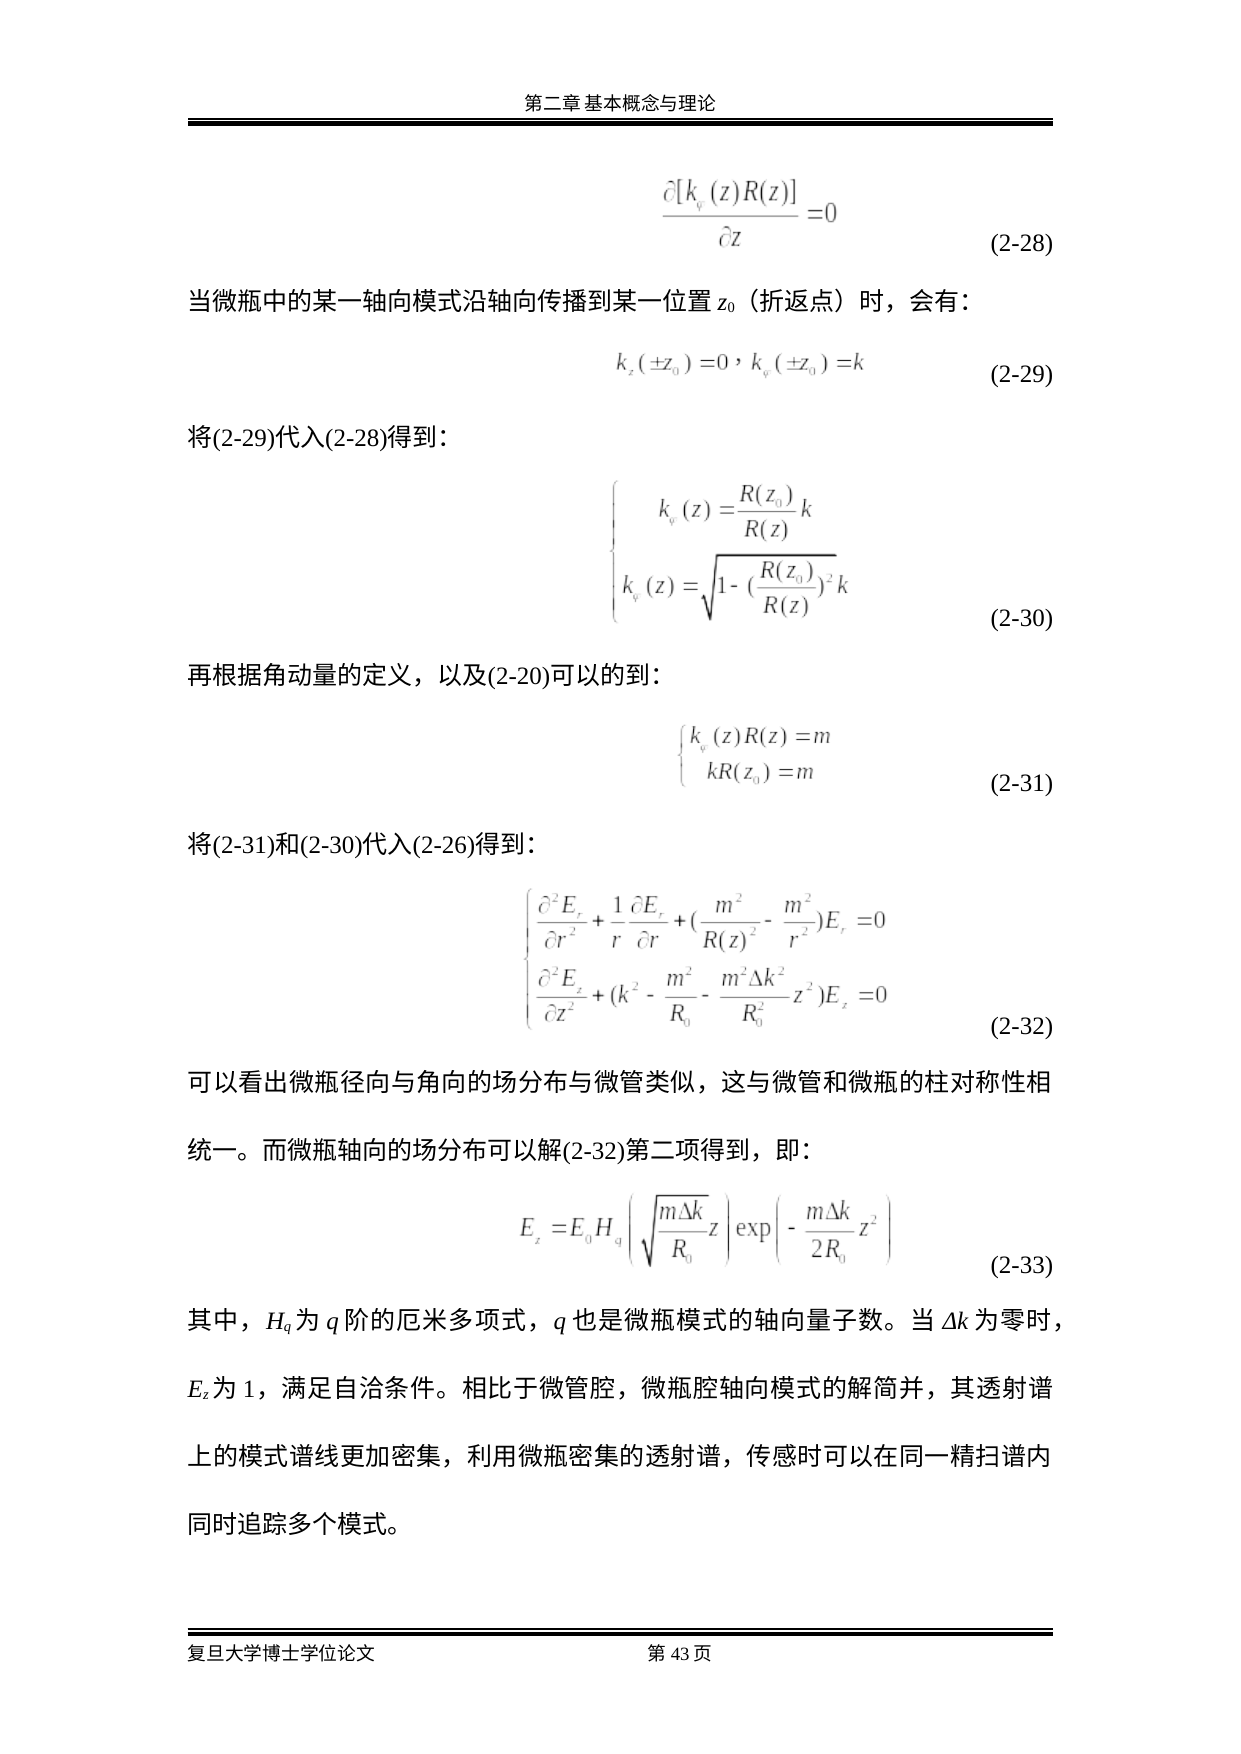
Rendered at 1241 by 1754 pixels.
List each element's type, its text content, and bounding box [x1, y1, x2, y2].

text (2-32) [187, 877, 1053, 1047]
text 当微瓶中的某一轴向模式沿轴向传播到某一位置z0（折返点）时，会有： [187, 266, 1053, 334]
text (2-29) [187, 334, 1053, 402]
text 可以看出微瓶径向与角向的场分布与微管类似，这与微管和微瓶的柱对称性相统一。而微瓶轴向的场分布可以解(2-32)第二项得到，即： [187, 1047, 1053, 1183]
text 其中，Hq为q阶的厄米多项式，q也是微瓶模式的轴向量子数。当Δk为零时，Ez为1，满足自洽条件。相比于微管腔，微瓶腔轴向模式的解简并，其透射谱上的模式谱线更加密集，利用微瓶密集的透射谱，传感时可以在同一精扫谱内同时追踪多个模式。 [187, 1284, 1053, 1556]
text (2-33) [187, 1183, 1053, 1284]
text (2-28) [187, 164, 1053, 266]
text 再根据角动量的定义，以及(2-20)可以的到： [187, 639, 1053, 707]
text (2-30) [187, 469, 1053, 639]
text (2-31) [187, 707, 1053, 809]
text 将(2-29)代入(2-28)得到： [187, 402, 1053, 469]
text 将(2-31)和(2-30)代入(2-26)得到： [187, 809, 1053, 877]
